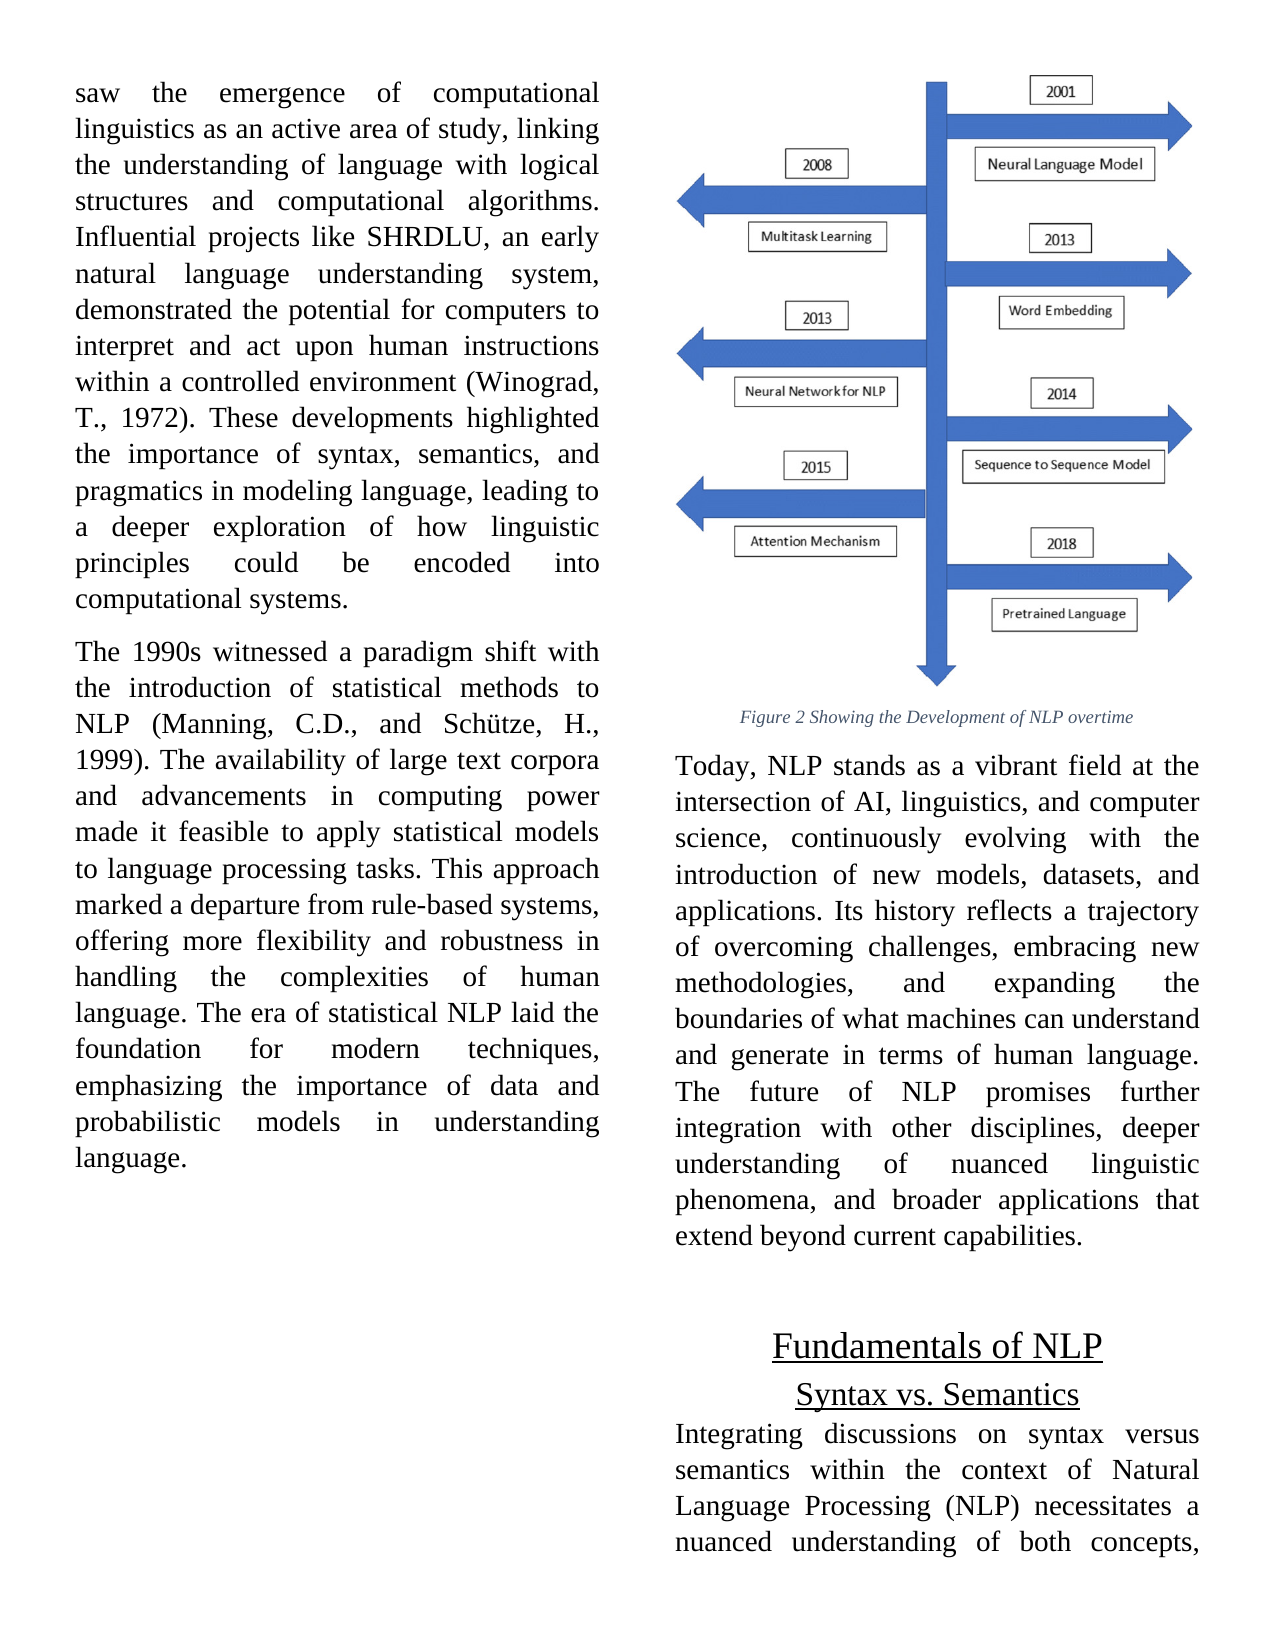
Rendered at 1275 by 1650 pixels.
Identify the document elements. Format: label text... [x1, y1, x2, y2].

subtitle Syntax vs. Semantics [675, 1374, 1200, 1413]
text Today, NLP stands as a vibrant field at the intersection of AI, linguistics, and computer science, continuously evolving with the introduction of new models, datasets, and applications. Its history reflects a trajectory of overcoming challenges, embracing new methodologies, and expanding the boundaries of what machines can understand and generate in terms of human language. The future of NLP promises further integration with other disciplines, deeper understanding of nuanced linguistic phenomena, and broader applications that extend beyond current capabilities. [675, 748, 1200, 1252]
picture [675, 75, 1193, 687]
subtitle Fundamentals of NLP [675, 1324, 1200, 1367]
text Figure 2 Showing the Development of NLP overtime [675, 706, 1200, 727]
text The 1990s witnessed a paradigm shift with the introduction of statistical methods to NLP (Manning, C.D., and Schütze, H., 1999). The availability of large text corpora and advancements in computing power made it feasible to apply statistical models to language processing tasks. This approach marked a departure from rule-based systems, offering more flexibility and robustness in handling the complexities of human language. The era of statistical NLP laid the foundation for modern techniques, emphasizing the importance of data and probabilistic models in understanding language. [75, 634, 600, 1173]
